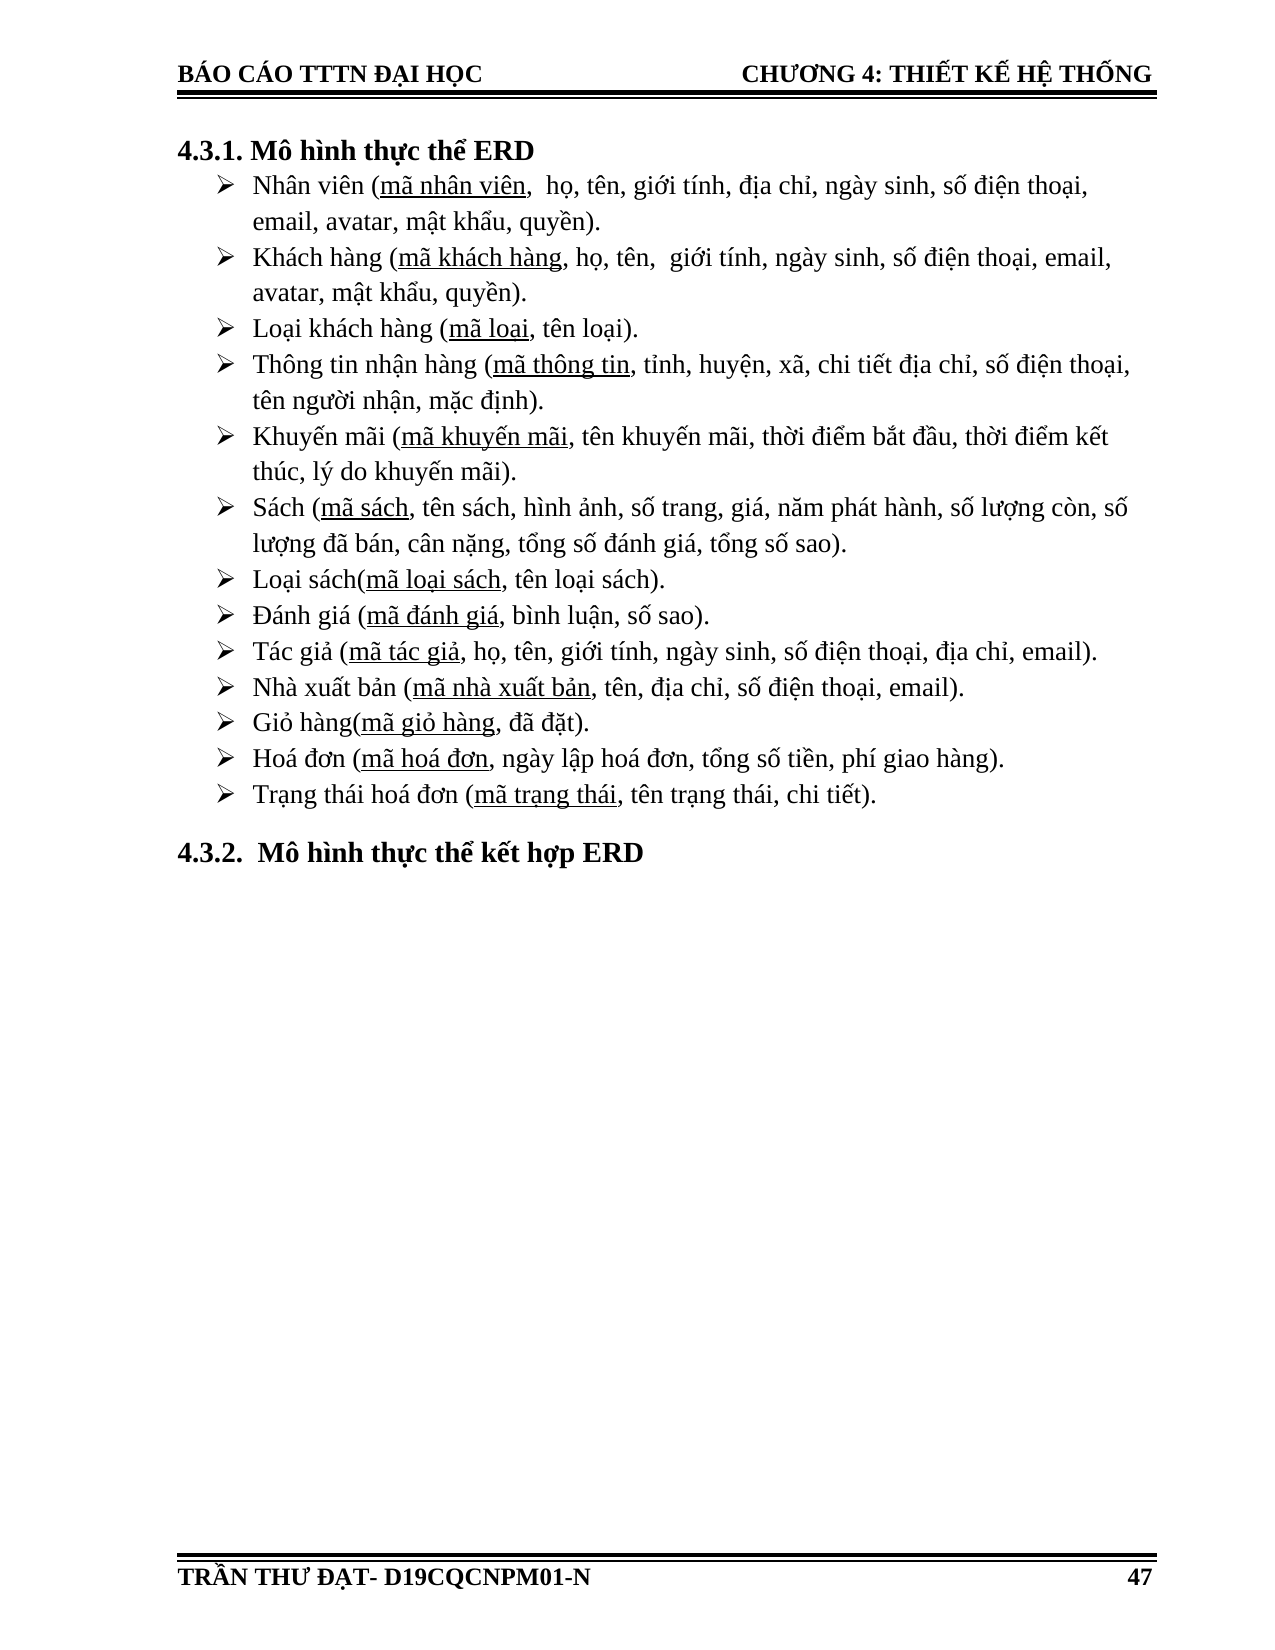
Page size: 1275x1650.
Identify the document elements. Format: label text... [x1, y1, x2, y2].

list Khách hàng (mã khách hàng, họ, tên, giới tính, ngày sinh, số điện thoại, email, avatar, mật khẩu, quyền). [215, 241, 1157, 308]
list Nhà xuất bản (mã nhà xuất bản, tên, địa chỉ, số điện thoại, email). [215, 671, 1157, 702]
list Đánh giá (mã đánh giá, bình luận, số sao). [215, 599, 1157, 630]
list Thông tin nhận hàng (mã thông tin, tỉnh, huyện, xã, chi tiết địa chỉ, số điện thoại, tên người nhận, mặc định). [215, 348, 1157, 415]
list Loại khách hàng (mã loại, tên loại). [215, 312, 1157, 343]
subtitle 4.3.1. Mô hình thực thể ERD [177, 133, 1157, 166]
list Hoá đơn (mã hoá đơn, ngày lập hoá đơn, tổng số tiền, phí giao hàng). [215, 742, 1157, 774]
list Trạng thái hoá đơn (mã trạng thái, tên trạng thái, chi tiết). [215, 778, 1157, 810]
subtitle 4.3.2. Mô hình thực thể kết hợp ERD [177, 835, 1157, 869]
list Loại sách(mã loại sách, tên loại sách). [215, 563, 1157, 594]
list Khuyến mãi (mã khuyến mãi, tên khuyến mãi, thời điểm bắt đầu, thời điểm kết thúc, lý do khuyến mãi). [215, 420, 1157, 487]
list Tác giả (mã tác giả, họ, tên, giới tính, ngày sinh, số điện thoại, địa chỉ, email). [215, 635, 1157, 666]
list Sách (mã sách, tên sách, hình ảnh, số trang, giá, năm phát hành, số lượng còn, số lượng đã bán, cân nặng, tổng số đánh giá, tổng số sao). [215, 491, 1157, 558]
list Giỏ hàng(mã giỏ hàng, đã đặt). [215, 707, 1157, 738]
list Nhân viên (mã nhân viên, họ, tên, giới tính, địa chỉ, ngày sinh, số điện thoại, email, avatar, mật khẩu, quyền). [215, 169, 1157, 236]
